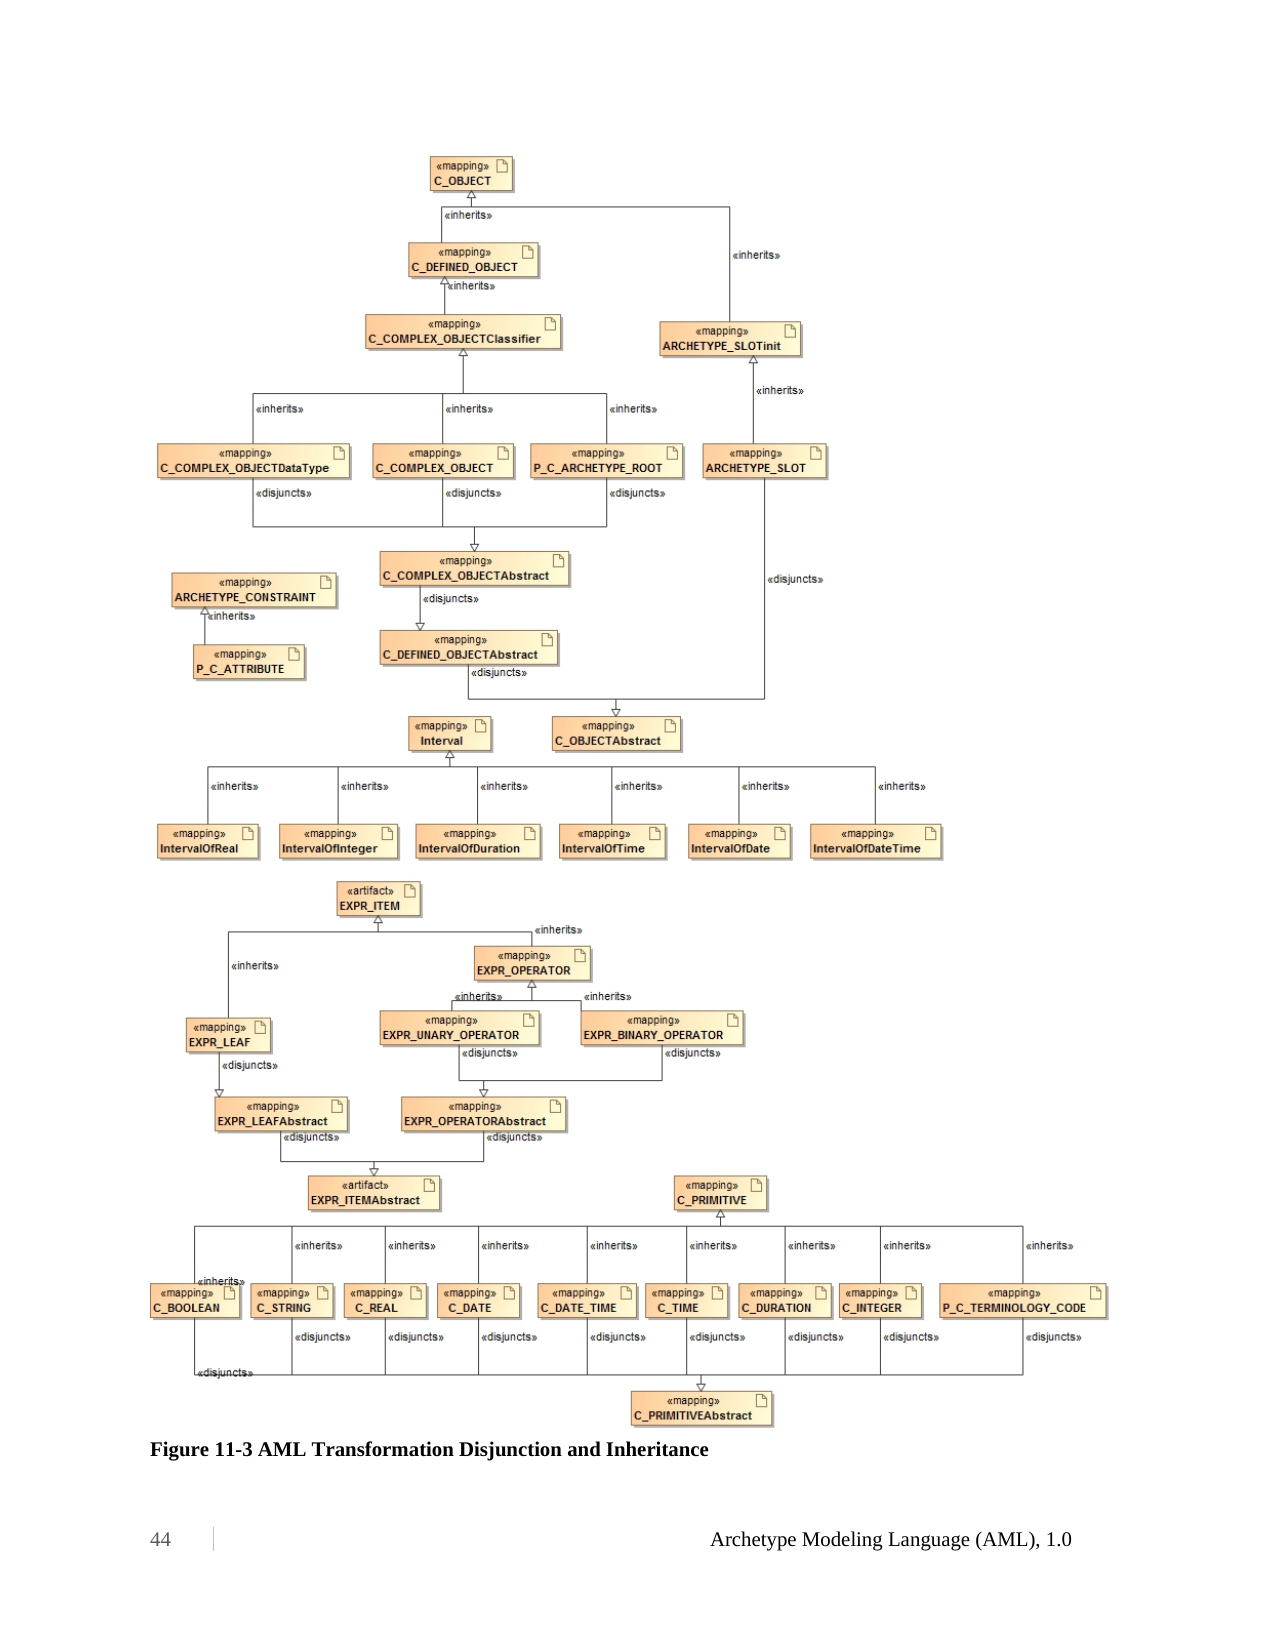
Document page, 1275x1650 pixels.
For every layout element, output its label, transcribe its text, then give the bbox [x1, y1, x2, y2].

picture [150, 150, 1125, 1438]
text Figure 11-3 AML Transformation Disjunction and Inheritance [150, 1438, 1125, 1461]
